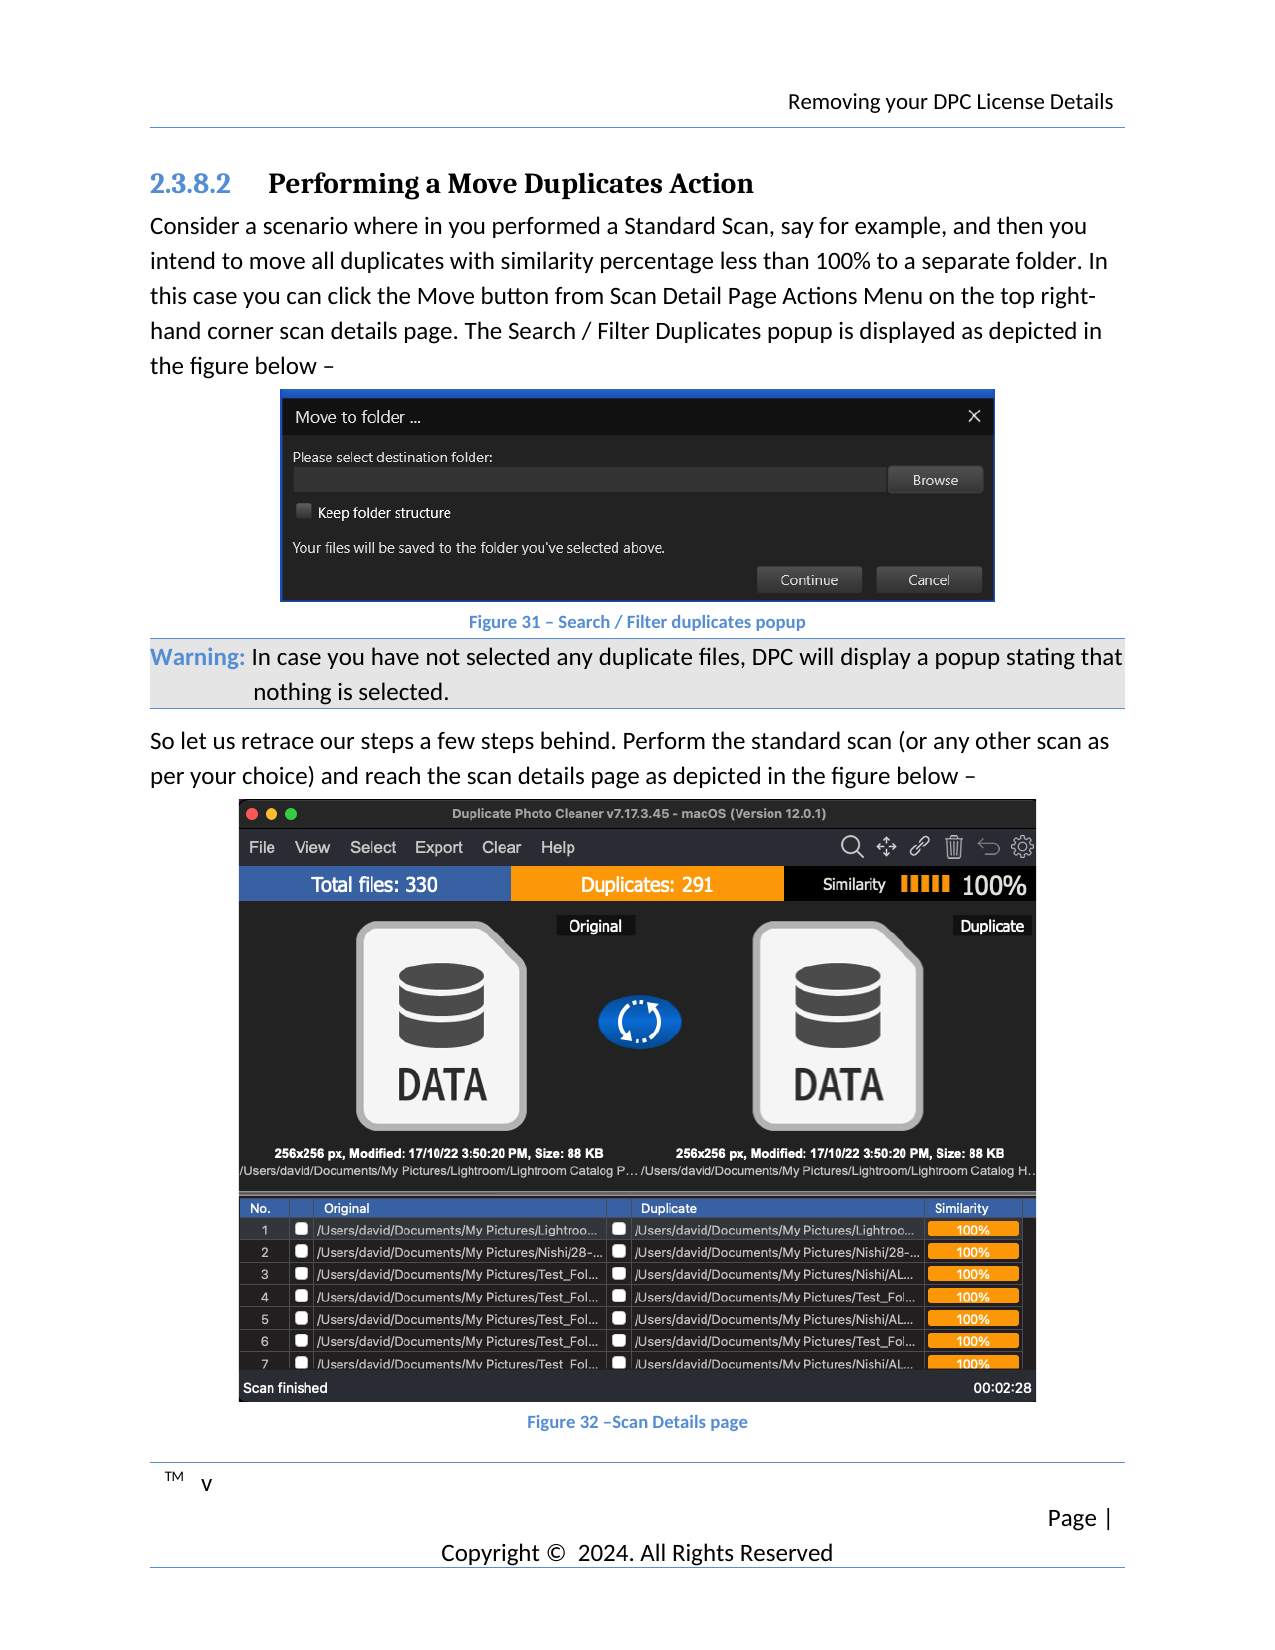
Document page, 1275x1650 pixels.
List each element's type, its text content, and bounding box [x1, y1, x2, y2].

text So let us retrace our steps a few steps behind. Perform the standard scan (or any other scan as per your choice) and reach the scan details page as depicted in the figure below – [150, 725, 1125, 791]
text Consider a scenario where in you performed a Standard Scan, say for example, and then you intend to move all duplicates with similarity percentage less than 100% to a separate folder. In this case you can click the Move button from Scan Detail Page Actions Menu on the top right-hand corner scan details page. The Search / Filter Duplicates popup is displayed as depicted in the figure below – [150, 210, 1125, 381]
subtitle Performing a Move Duplicates Action [150, 167, 1125, 201]
picture [280, 389, 995, 602]
picture [238, 799, 1037, 1402]
text Figure – Search / Filter duplicates popup [150, 611, 1125, 634]
text Figure –Scan Details page [150, 1410, 1125, 1433]
text Warning: In case you have not selected any duplicate files, DPC will display a popup stating that nothing is selected. [150, 639, 1125, 708]
